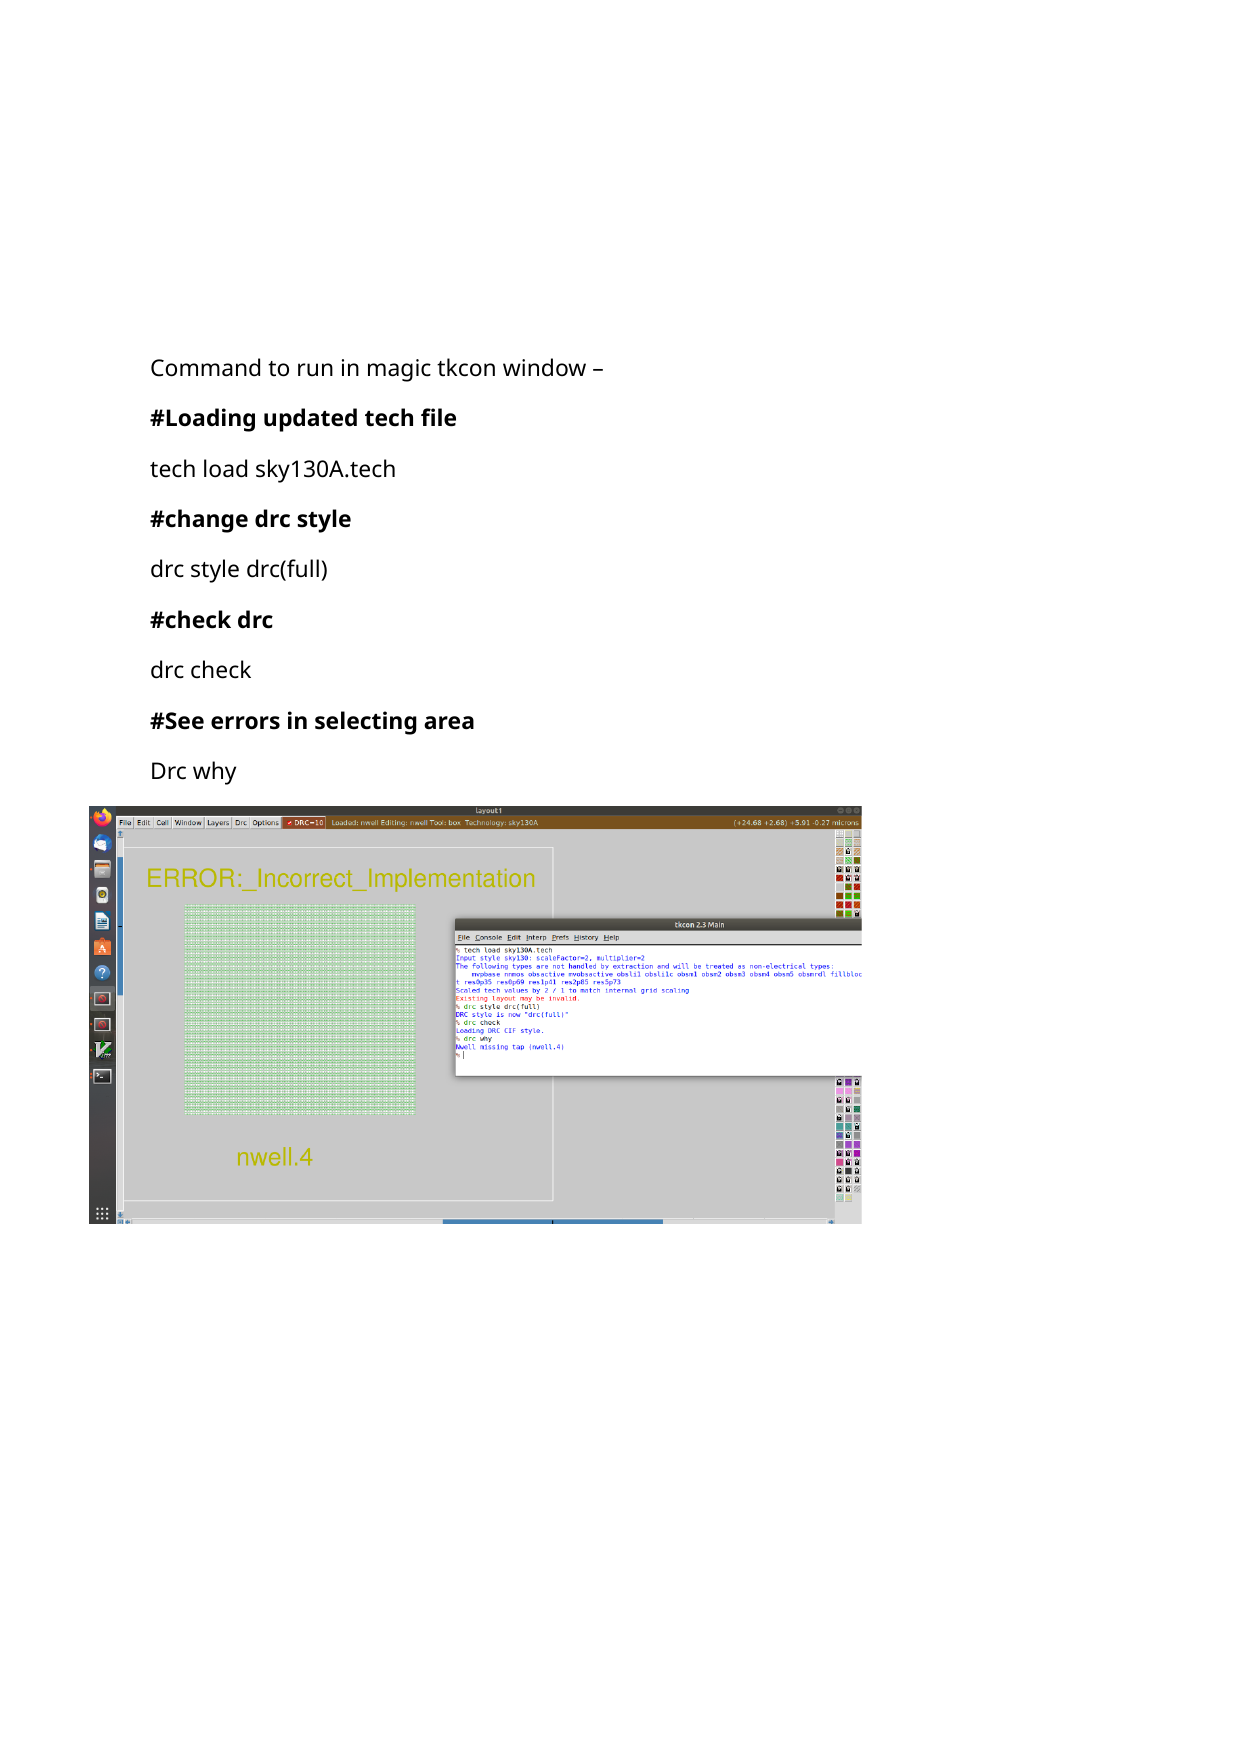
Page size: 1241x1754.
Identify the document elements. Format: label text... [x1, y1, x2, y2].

text drc check [150, 654, 1090, 685]
text #See errors in selecting area [150, 704, 1090, 736]
text #change drc style [150, 503, 1090, 534]
text Command to run in magic tkcon window – [150, 352, 1090, 383]
picture [88, 806, 862, 1224]
text #check drc [150, 604, 1090, 635]
text Drc why [150, 755, 1090, 786]
text drc style drc(full) [150, 553, 1090, 584]
text #Loading updated tech file [150, 402, 1090, 433]
text tech load sky130A.tech [150, 452, 1090, 484]
